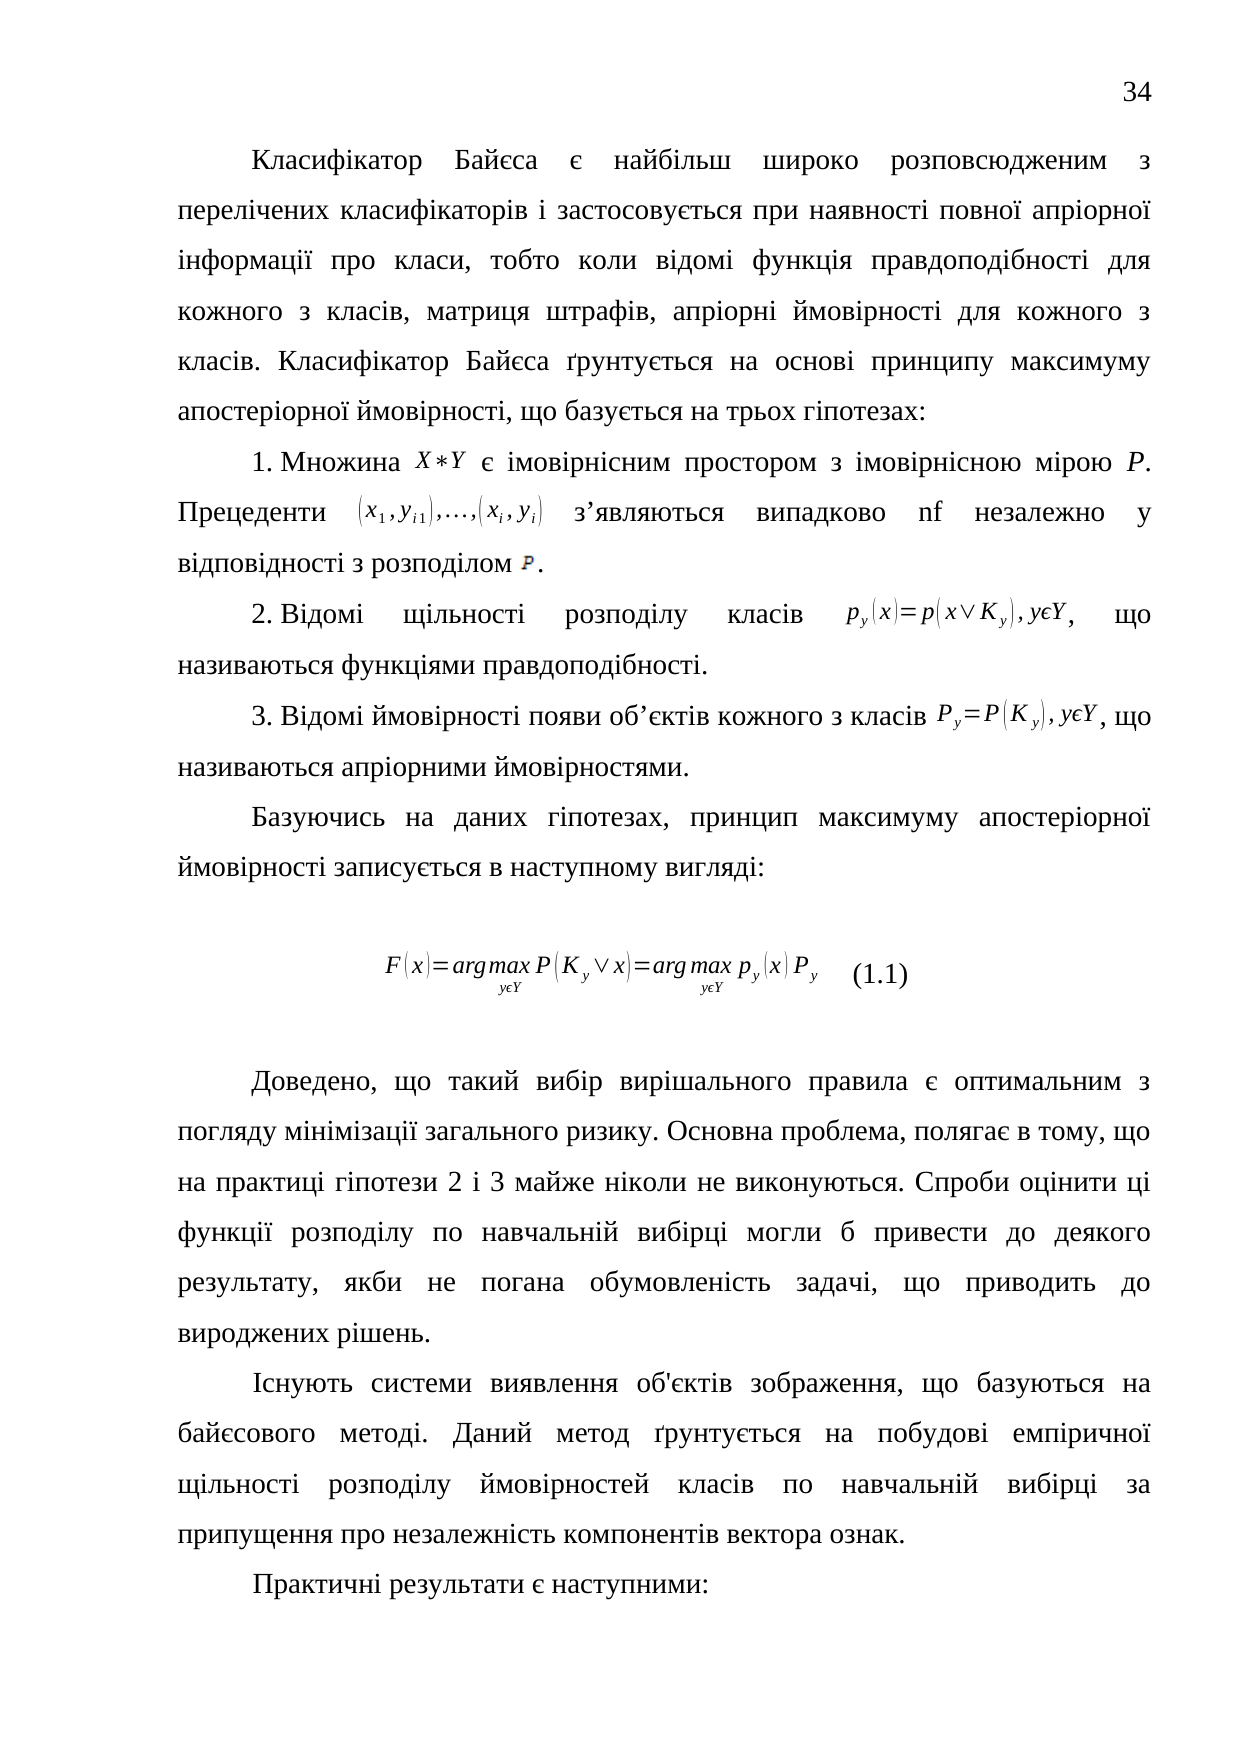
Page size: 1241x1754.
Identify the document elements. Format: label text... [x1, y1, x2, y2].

text Класифікатор Байєса є найбільш широко розповсюдженим з перелічених класифікаторів і застосовується при наявності повної апріорної інформації про класи, тобто коли відомі функція правдоподібності для кожного з класів, матриця штрафів, апріорні ймовірності для кожного з класів. Класифікатор Байєса ґрунтується на основі принципу максимуму апостеріорної ймовірності, що базується на трьох гіпотезах: [177, 142, 1152, 427]
text Доведено, що такий вибір вирішального правила є оптимальним з погляду мінімізації загального ризику. Основна проблема, полягає в тому, що на практиці гіпотези 2 і 3 майже ніколи не виконуються. Спроби оцінити ці функції розподілу по навчальній вибірці могли б привести до деякого результату, якби не погана обумовленість задачі, що приводить до вироджених рішень. [177, 1063, 1152, 1348]
text Базуючись на даних гіпотезах, принцип максимуму апостеріорної ймовірності записується в наступному вигляді: [177, 799, 1152, 883]
text 3. Відомі ймовірності появи об’єктів кожного з класів , що називаються апріорними ймовірностями. [177, 697, 1152, 782]
text 1. Множина є імовірнісним простором з імовірнісною мірою P. Прецеденти з’являються випадково nf незалежно у відповідності з розподілом . [177, 444, 1152, 579]
picture [519, 553, 537, 573]
text (1.1) [384, 950, 1152, 996]
text Практичні результати є наступними: [177, 1566, 1152, 1600]
text Існують системи виявлення об'єктів зображення, що базуються на байєсового методі. Даний метод ґрунтується на побудові емпіричної щільності розподілу ймовірностей класів по навчальній вибірці за припущення про незалежність компонентів вектора ознак. [177, 1365, 1152, 1549]
text 2. Відомі щільності розподілу класів , що називаються функціями правдоподібності. [177, 596, 1152, 681]
